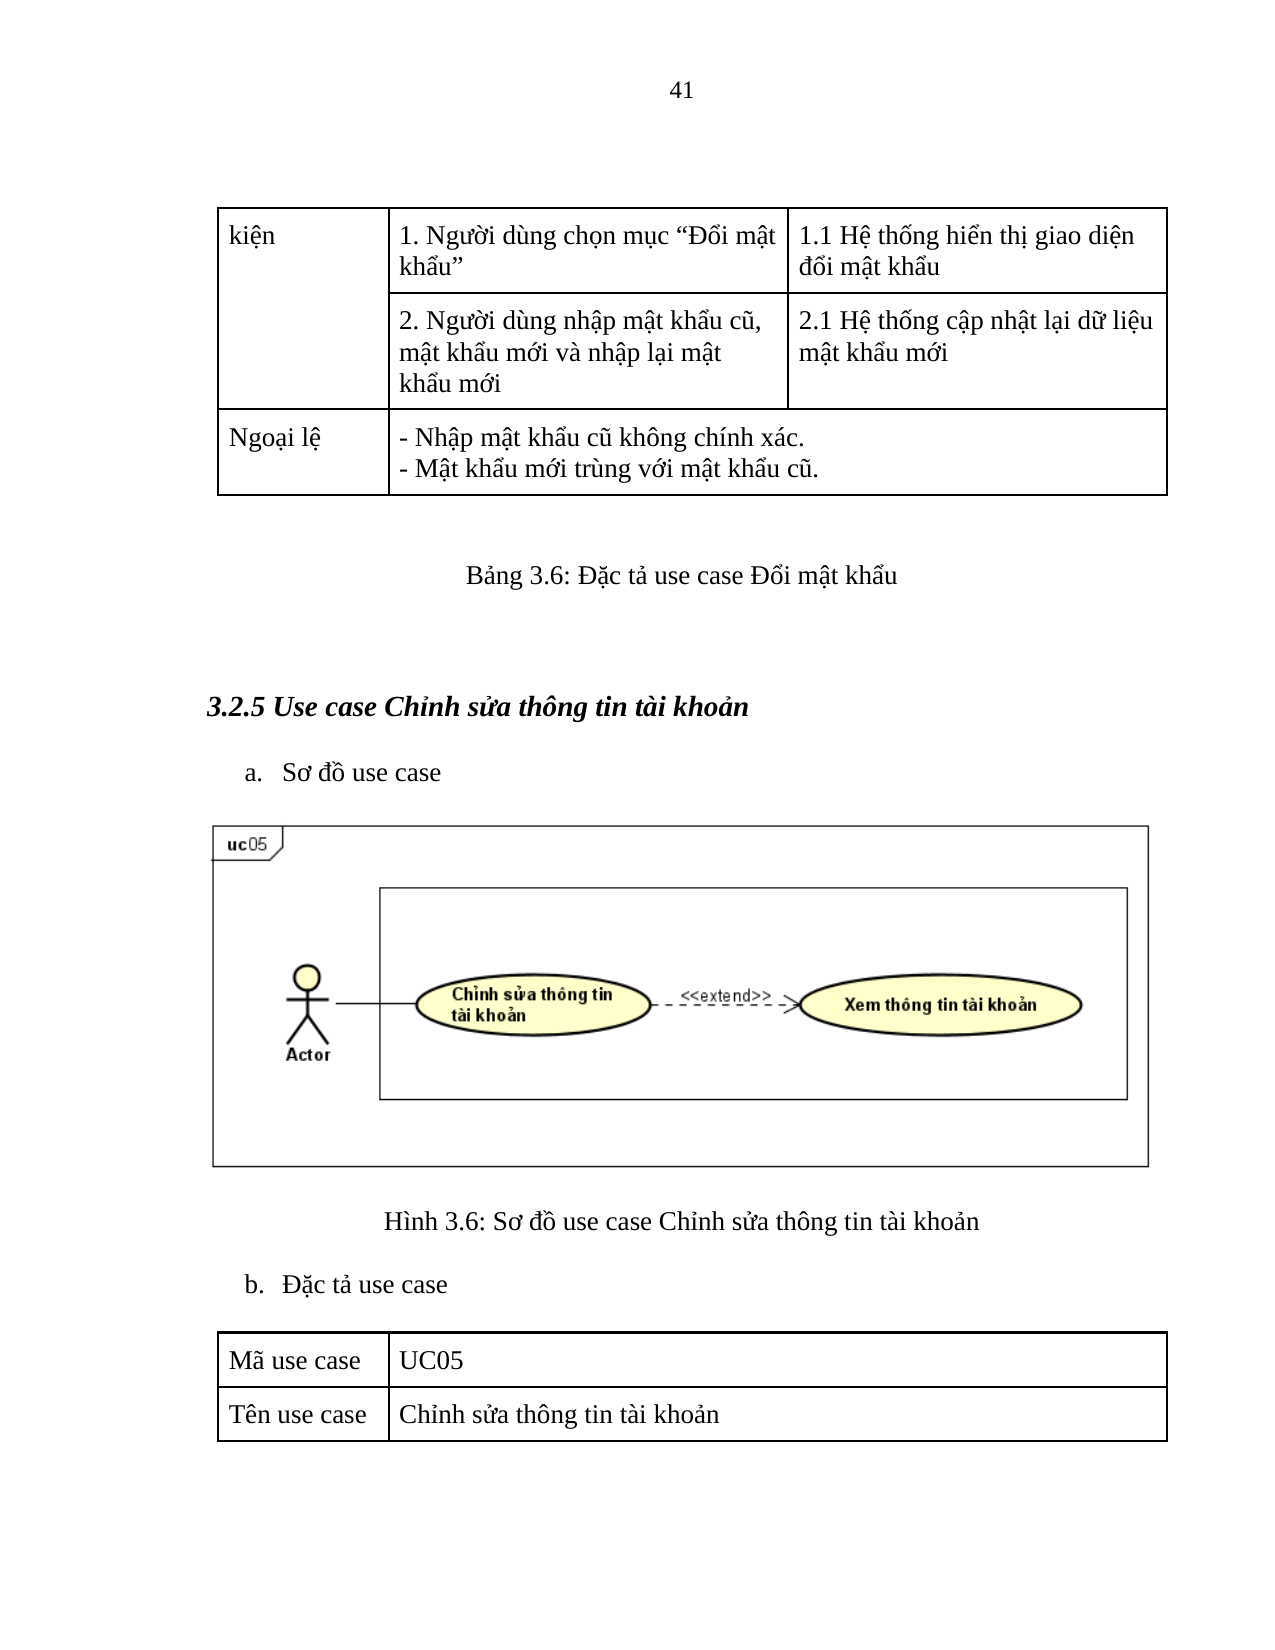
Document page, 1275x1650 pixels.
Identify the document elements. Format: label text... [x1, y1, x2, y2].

table_cell 1.1 Hệ thống hiển thị giao diện đổi mật khẩu [789, 209, 1166, 292]
table_cell 1. Người dùng chọn mục “Đổi mật khẩu” [390, 209, 787, 292]
table_cell - Nhập mật khẩu cũ không chính xác. - Mật khẩu mới trùng với mật khẩu cũ. [390, 410, 1166, 493]
table_cell Ngoại lệ [219, 410, 388, 493]
table_cell Tên use case [219, 1388, 388, 1439]
table_header Mã use case [219, 1334, 388, 1386]
table_cell 2.1 Hệ thống cập nhật lại dữ liệu mật khẩu mới [789, 294, 1166, 408]
text Bảng 3.6: Đặc tả use case Đổi mật khẩu [207, 559, 1157, 590]
table_cell 2. Người dùng nhập mật khẩu cũ, mật khẩu mới và nhập lại mật khẩu mới [390, 294, 787, 408]
table_cell Chỉnh sửa thông tin tài khoản [390, 1388, 1166, 1439]
table_header UC05 [390, 1334, 1166, 1386]
text 3.2.5 Use case Chỉnh sửa thông tin tài khoản [207, 689, 1157, 723]
list Đặc tả use case [244, 1268, 1157, 1299]
text Hình 3.6: Sơ đồ use case Chỉnh sửa thông tin tài khoản [207, 1205, 1157, 1236]
table_cell Luồng sự kiện [219, 209, 388, 408]
list Sơ đồ use case [244, 756, 1157, 787]
picture [206, 819, 1157, 1174]
